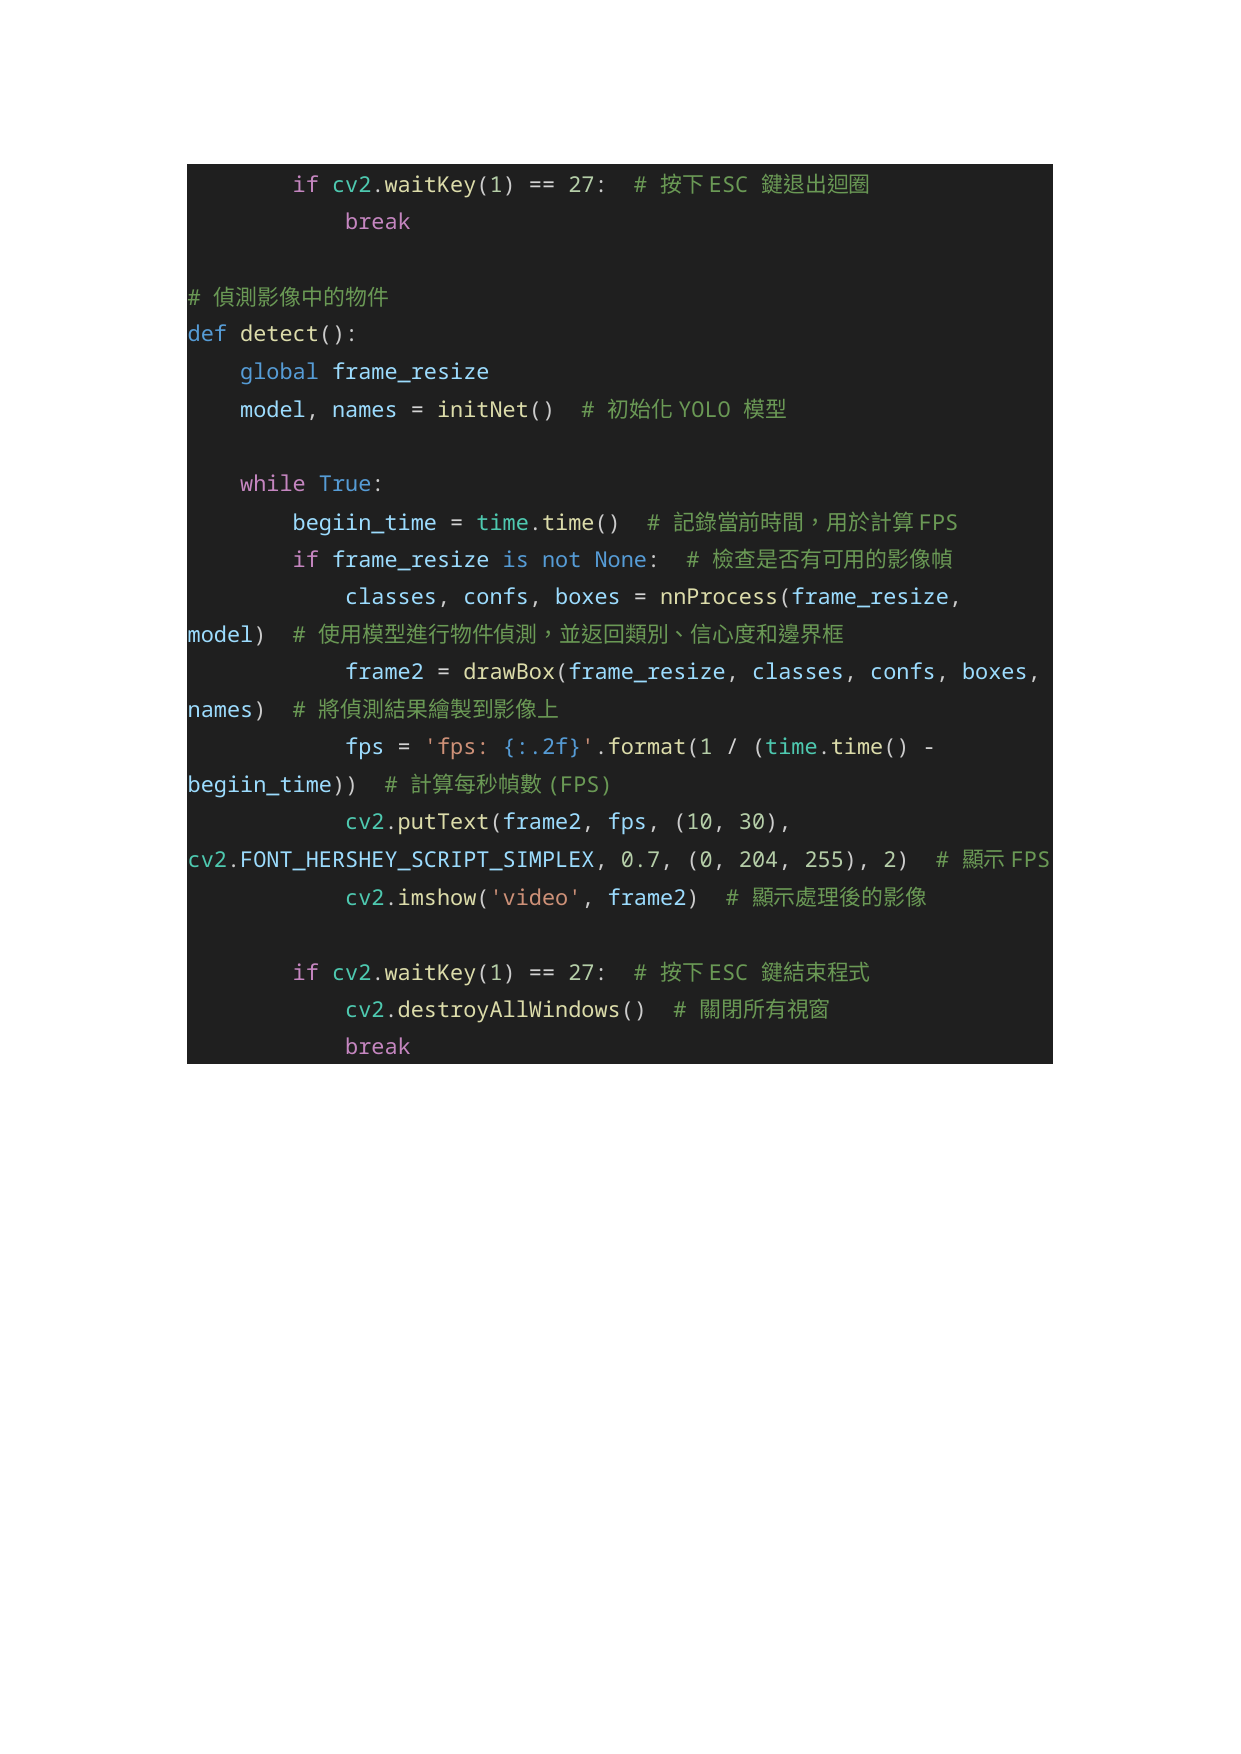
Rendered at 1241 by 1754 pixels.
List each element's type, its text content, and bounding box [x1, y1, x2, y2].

text cv2.imshow('video', frame2) # 顯示處理後的影像 [187, 877, 1053, 914]
text break [187, 202, 1053, 239]
text while True: [187, 464, 1053, 502]
text cv2.putText(frame2, fps, (10, 30), cv2.FONT_HERSHEY_SCRIPT_SIMPLEX, 0.7, (0, 204, 255), 2) # 顯示 FPS [187, 802, 1053, 877]
text break [187, 1027, 1053, 1064]
text if cv2.waitKey(1) == 27: # 按下 ESC 鍵結束程式 [187, 952, 1053, 989]
text if frame_resize is not None: # 檢查是否有可用的影像幀 [187, 539, 1053, 577]
text begiin_time = time.time() # 記錄當前時間，用於計算 FPS [187, 502, 1053, 539]
text frame2 = drawBox(frame_resize, classes, confs, boxes, names) # 將偵測結果繪製到影像上 [187, 652, 1053, 727]
text model, names = initNet() # 初始化 YOLO 模型 [187, 389, 1053, 427]
text classes, confs, boxes = nnProcess(frame_resize, model) # 使用模型進行物件偵測，並返回類別、信心度和邊界框 [187, 577, 1053, 652]
text if cv2.waitKey(1) == 27: # 按下 ESC 鍵退出迴圈 [187, 164, 1053, 202]
text fps = 'fps: {:.2f}'.format(1 / (time.time() - begiin_time)) # 計算每秒幀數 (FPS) [187, 727, 1053, 802]
text def detect(): [187, 314, 1053, 352]
text global frame_resize [187, 352, 1053, 389]
text # 偵測影像中的物件 [187, 277, 1053, 314]
text cv2.destroyAllWindows() # 關閉所有視窗 [187, 989, 1053, 1027]
